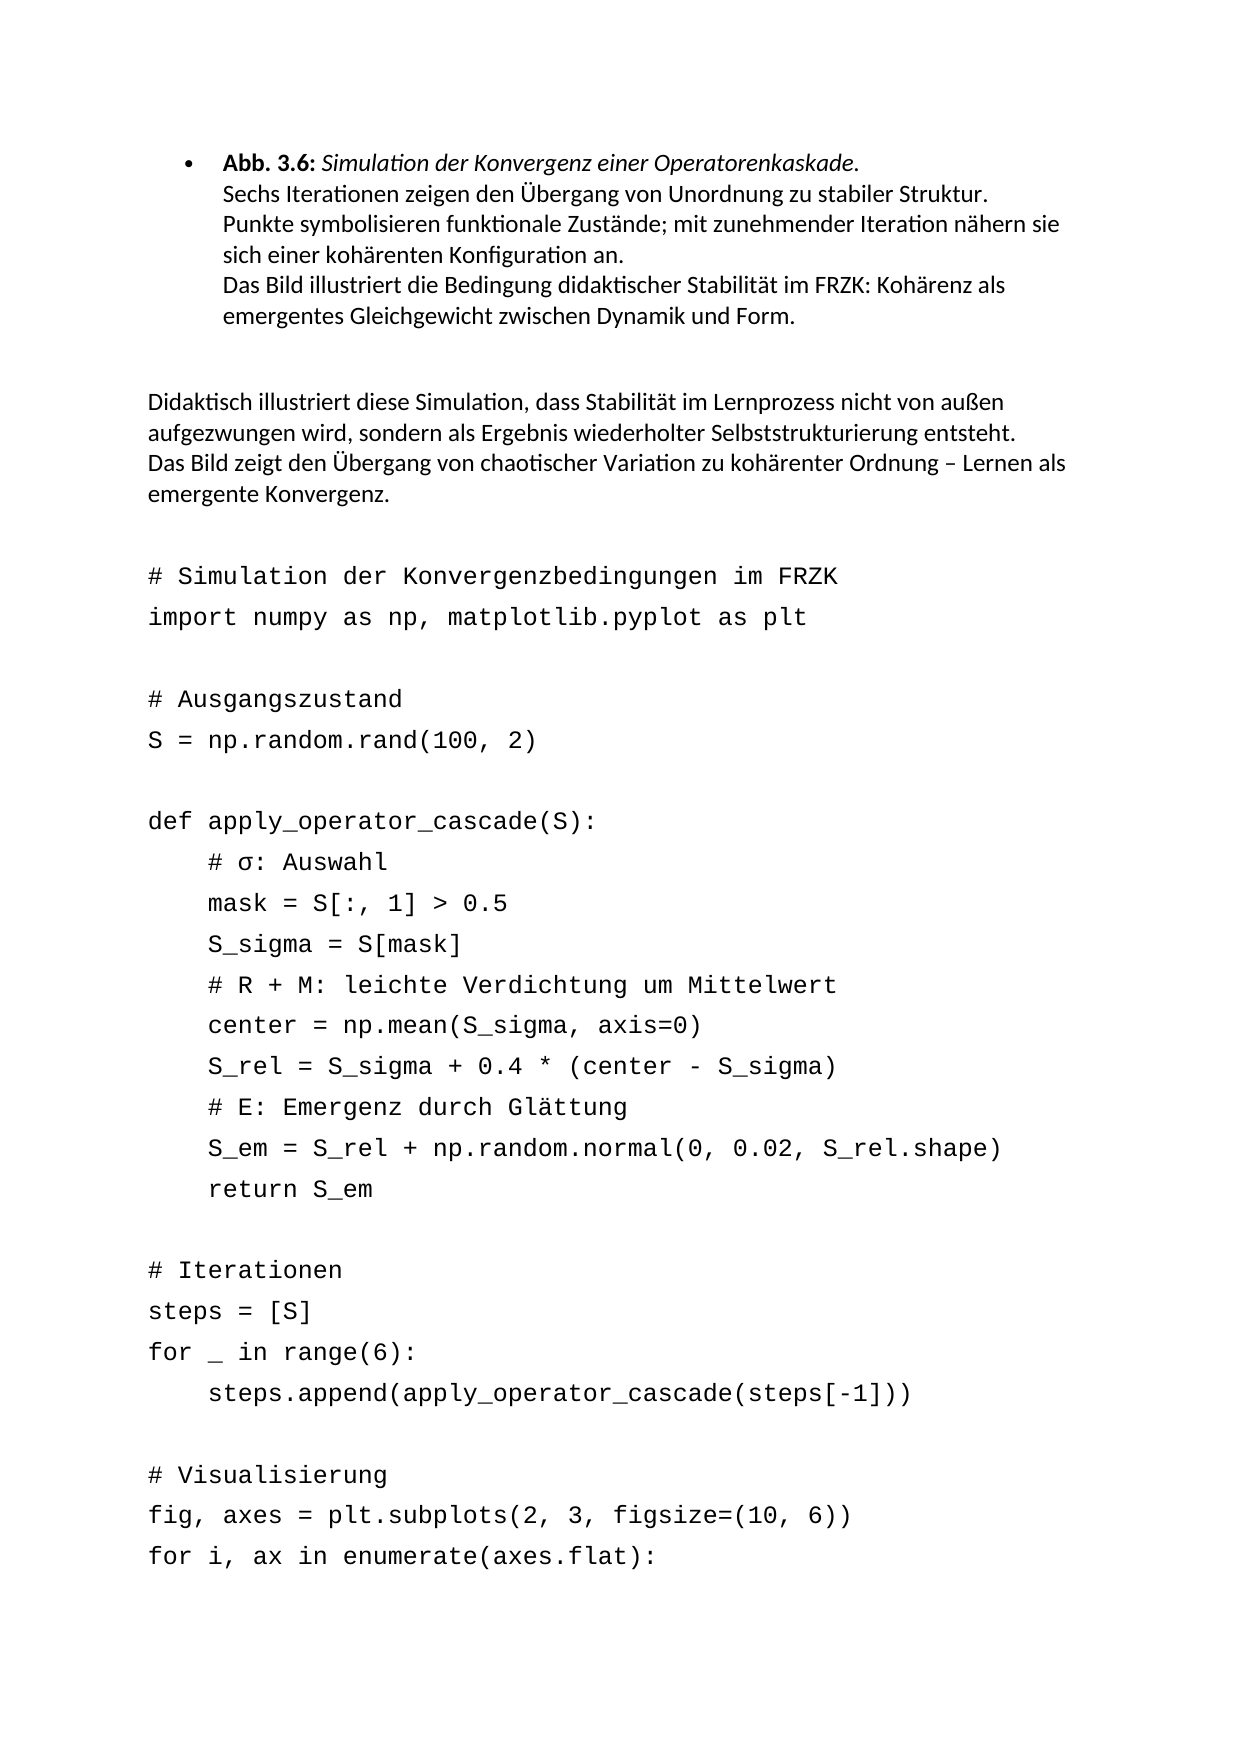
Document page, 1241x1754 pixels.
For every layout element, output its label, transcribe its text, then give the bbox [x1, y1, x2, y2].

text S_em = S_rel + np.random.normal(0, 0.02, S_rel.shape) [148, 1136, 1093, 1164]
text # σ: Auswahl [148, 850, 1093, 878]
text steps = [S] [148, 1299, 1093, 1327]
text # Iterationen [148, 1258, 1093, 1286]
text return S_em [148, 1176, 1093, 1205]
text import numpy as np, matplotlib.pyplot as plt [148, 605, 1093, 633]
text center = np.mean(S_sigma, axis=0) [148, 1013, 1093, 1041]
text # Simulation der Konvergenzbedingungen im FRZK [148, 564, 1093, 592]
text for i, ax in enumerate(axes.flat): [148, 1544, 1093, 1572]
list Abb. 3.6: Simulation der Konvergenz einer Operatorenkaskade. Sechs Iterationen zeigen den Übergang von Unordnung zu stabiler Struktur. Punkte symbolisieren funktionale Zustände; mit zunehmender Iteration nähern sie sich einer kohärenten Konfiguration an. Das Bild illustriert die Bedingung didaktischer Stabilität im FRZK: Kohärenz als emergentes Gleichgewicht zwischen Dynamik und Form. [185, 148, 1093, 331]
text for _ in range(6): [148, 1340, 1093, 1368]
text steps.append(apply_operator_cascade(steps[-1])) [148, 1381, 1093, 1409]
text S_rel = S_sigma + 0.4 * (center - S_sigma) [148, 1054, 1093, 1082]
text def apply_operator_cascade(S): [148, 809, 1093, 837]
text # Visualisierung [148, 1462, 1093, 1491]
text # E: Emergenz durch Glättung [148, 1095, 1093, 1123]
text # R + M: leichte Verdichtung um Mittelwert [148, 972, 1093, 1001]
text fig, axes = plt.subplots(2, 3, figsize=(10, 6)) [148, 1503, 1093, 1531]
text mask = S[:, 1] > 0.5 [148, 891, 1093, 919]
text # Ausgangszustand [148, 686, 1093, 715]
text S = np.random.rand(100, 2) [148, 727, 1093, 756]
text S_sigma = S[mask] [148, 931, 1093, 960]
text Didaktisch illustriert diese Simulation, dass Stabilität im Lernprozess nicht von außen aufgezwungen wird, sondern als Ergebnis wiederholter Selbststrukturierung entsteht. Das Bild zeigt den Übergang von chaotischer Variation zu kohärenter Ordnung – Lernen als emergente Konvergenz. [148, 386, 1093, 508]
